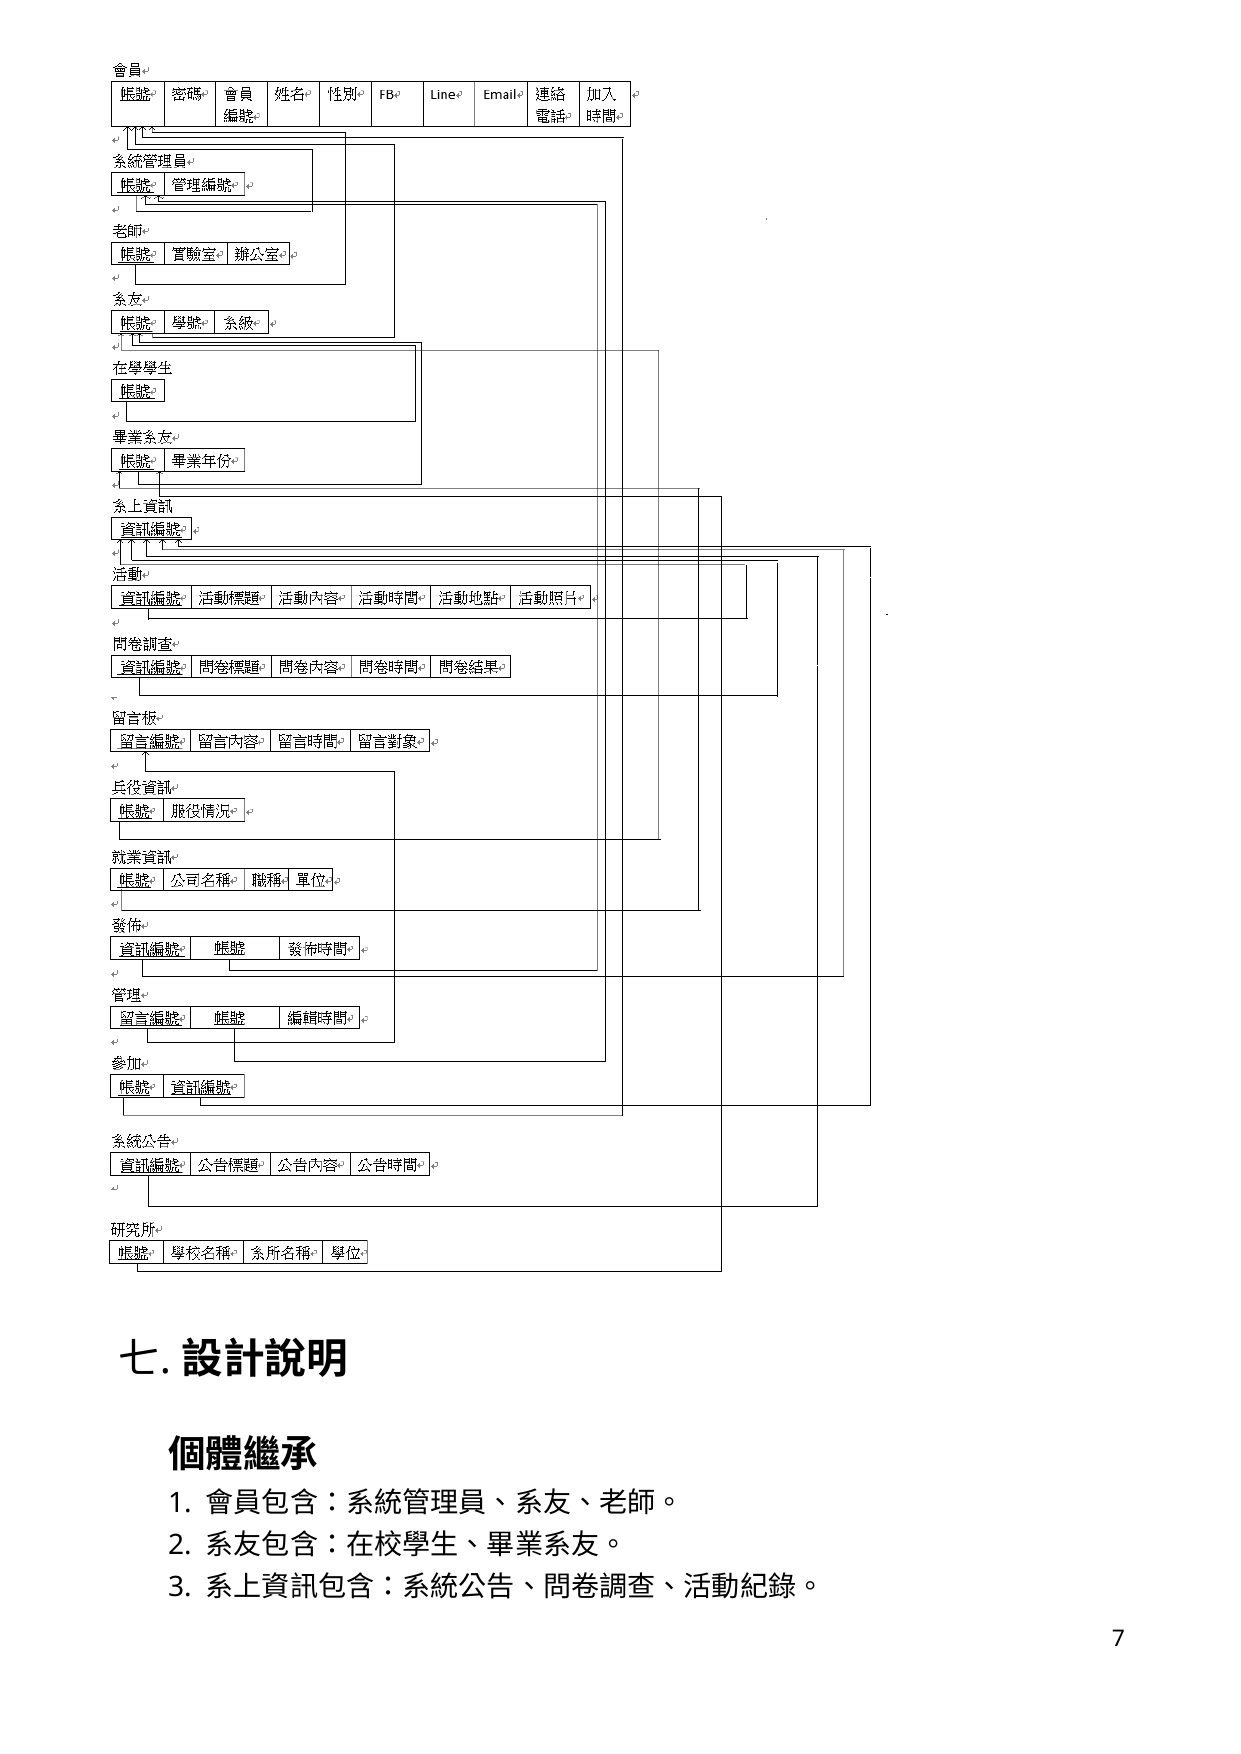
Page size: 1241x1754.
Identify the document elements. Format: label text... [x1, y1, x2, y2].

list 系友包含：在校學生、畢業系友。 [168, 1522, 1134, 1563]
list 個體繼承 [168, 1424, 1134, 1478]
list 會員包含：系統管理員、系友、老師。 [168, 1479, 1134, 1520]
picture [106, 60, 1135, 1284]
list 設計說明 [118, 1325, 1134, 1385]
list 系上資訊包含：系統公告、問卷調查、活動紀錄。 [168, 1564, 1134, 1605]
